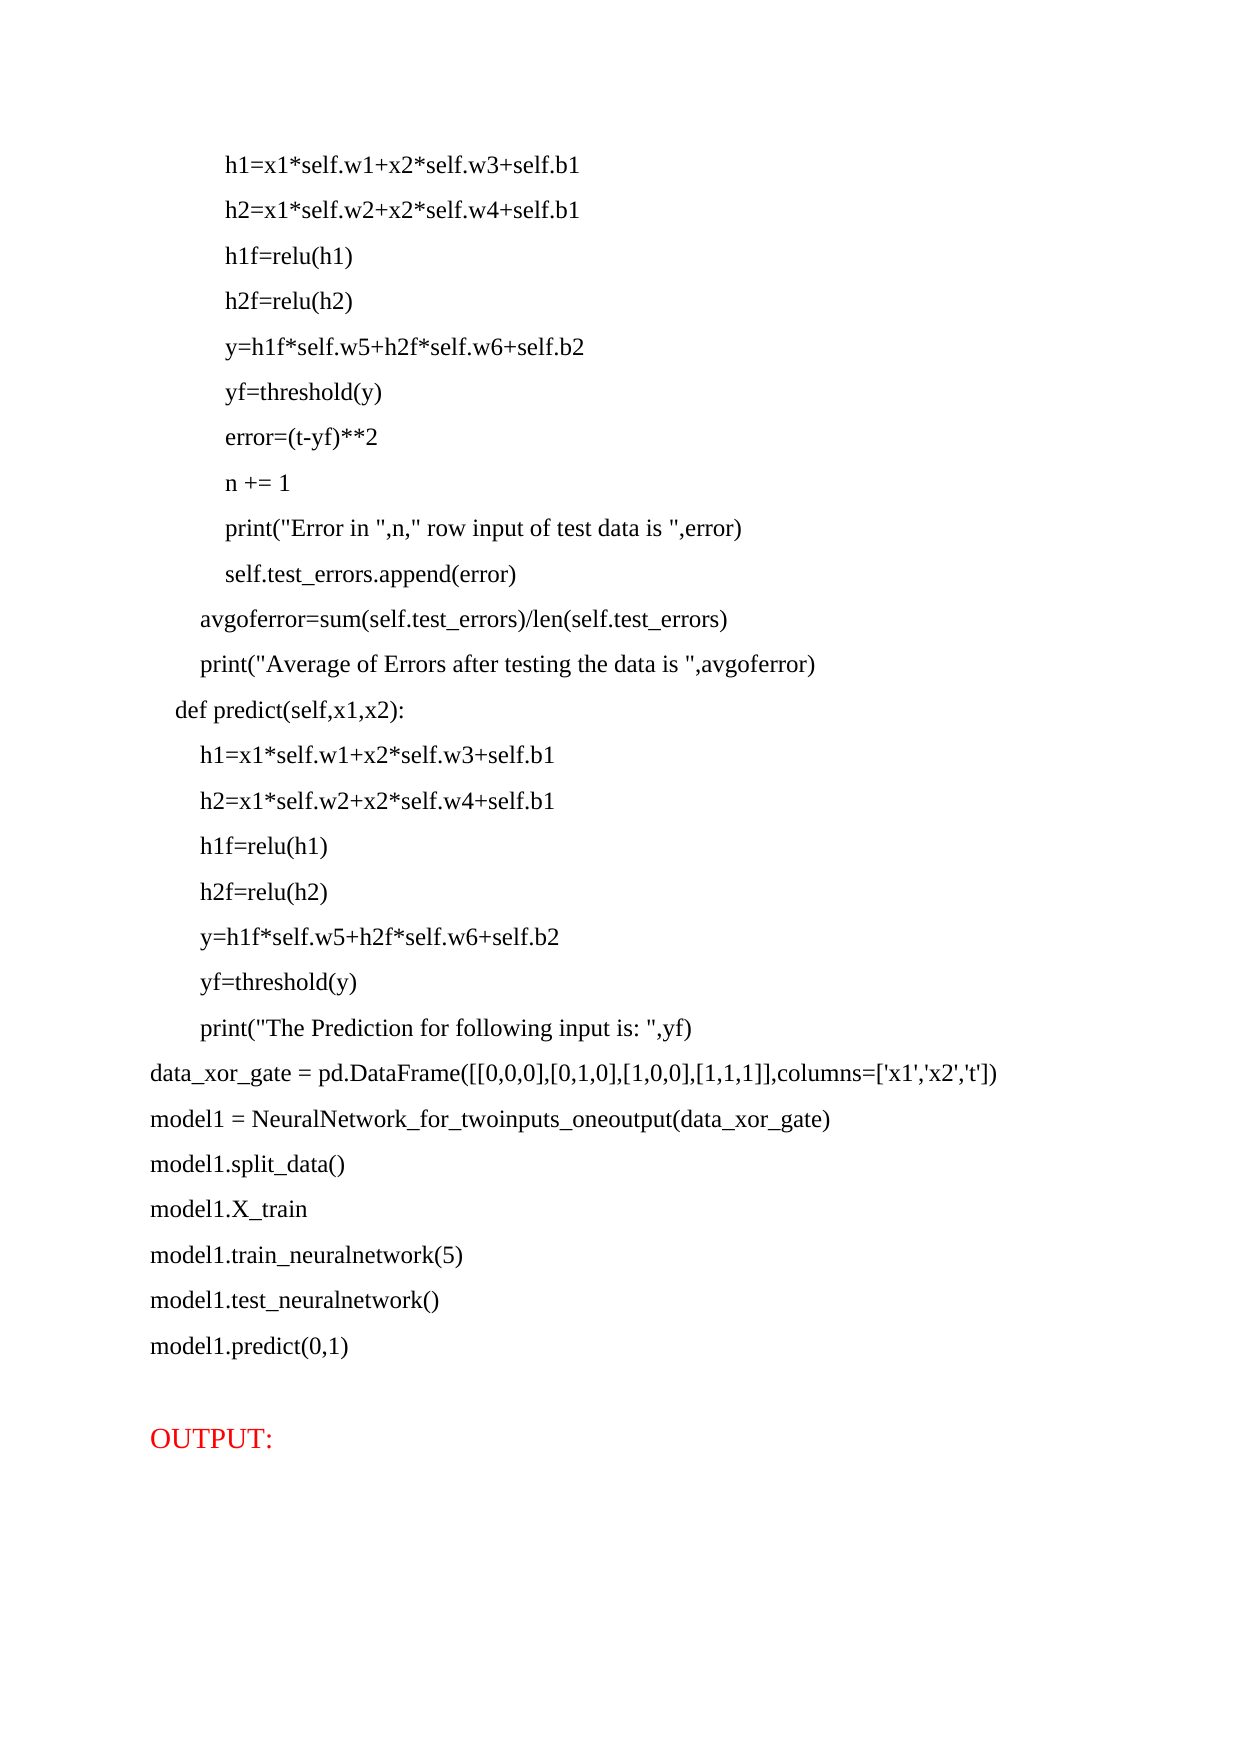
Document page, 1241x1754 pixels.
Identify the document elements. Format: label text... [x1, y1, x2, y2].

text model1.test_neuralnetwork() [150, 1285, 1090, 1314]
text h1f=relu(h1) [150, 831, 1090, 860]
text data_xor_gate = pd.DataFrame([[0,0,0],[0,1,0],[1,0,0],[1,1,1]],columns=['x1','x2','t']) [150, 1058, 1090, 1087]
text model1.predict(0,1) [150, 1331, 1090, 1359]
text avgoferror=sum(self.test_errors)/len(self.test_errors) [150, 604, 1090, 633]
text n += 1 [150, 468, 1090, 497]
text y=h1f*self.w5+h2f*self.w6+self.b2 [150, 332, 1090, 360]
text h1=x1*self.w1+x2*self.w3+self.b1 [150, 150, 1090, 179]
text h2=x1*self.w2+x2*self.w4+self.b1 [150, 195, 1090, 224]
text yf=threshold(y) [150, 967, 1090, 996]
text model1.X_train [150, 1194, 1090, 1223]
text error=(t-yf)**2 [150, 422, 1090, 451]
text h1=x1*self.w1+x2*self.w3+self.b1 [150, 740, 1090, 769]
text y=h1f*self.w5+h2f*self.w6+self.b2 [150, 922, 1090, 951]
text model1.train_neuralnetwork(5) [150, 1240, 1090, 1269]
text self.test_errors.append(error) [150, 559, 1090, 587]
text print("Error in ",n," row input of test data is ",error) [150, 513, 1090, 542]
text print("The Prediction for following input is: ",yf) [150, 1013, 1090, 1042]
text h2f=relu(h2) [150, 286, 1090, 315]
text def predict(self,x1,x2): [150, 695, 1090, 724]
text model1 = NeuralNetwork_for_twoinputs_oneoutput(data_xor_gate) [150, 1104, 1090, 1132]
text h2f=relu(h2) [150, 877, 1090, 905]
text print("Average of Errors after testing the data is ",avgoferror) [150, 649, 1090, 678]
text h2=x1*self.w2+x2*self.w4+self.b1 [150, 786, 1090, 814]
text model1.split_data() [150, 1149, 1090, 1178]
text h1f=relu(h1) [150, 241, 1090, 269]
text OUTPUT: [150, 1422, 1090, 1455]
text yf=threshold(y) [150, 377, 1090, 406]
